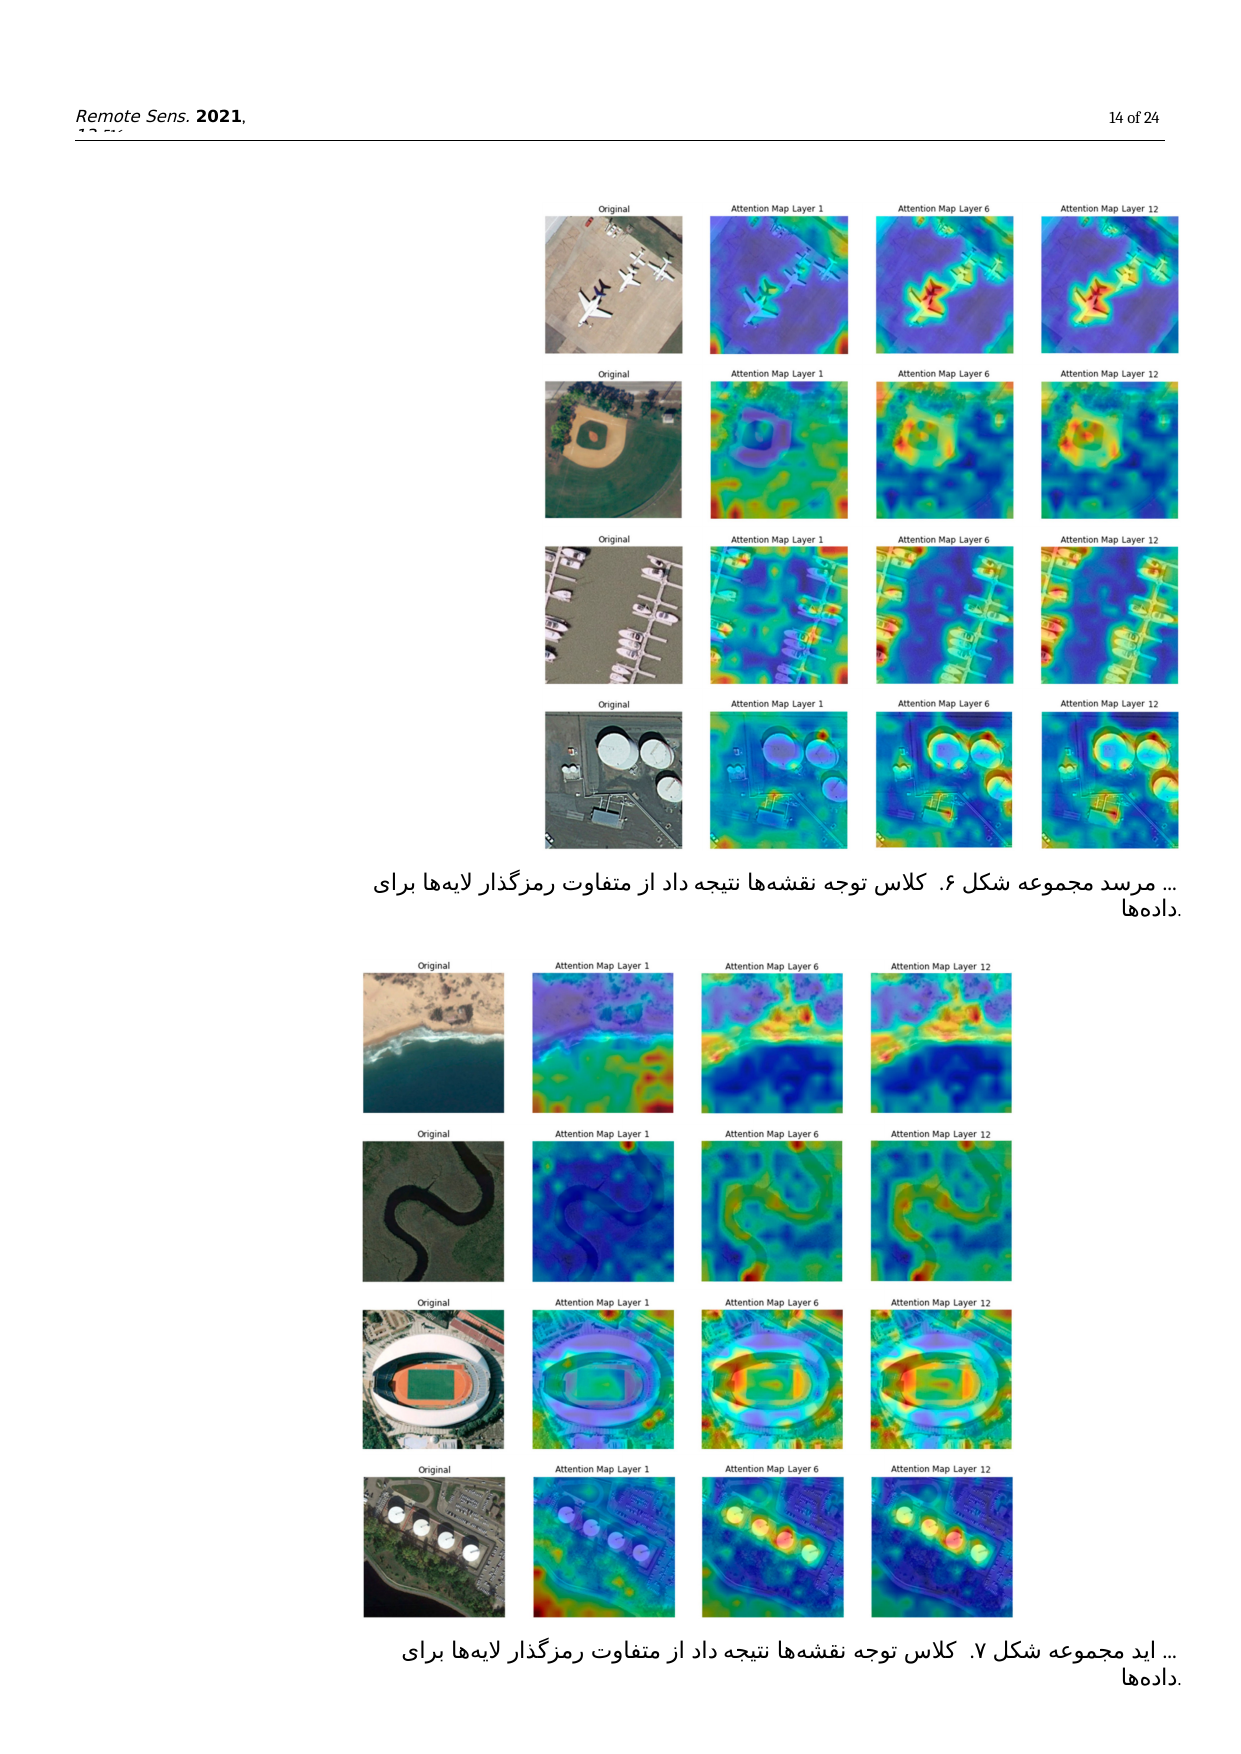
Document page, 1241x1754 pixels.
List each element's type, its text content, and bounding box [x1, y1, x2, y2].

picture [542, 202, 1182, 851]
picture [361, 959, 1015, 975]
text شکل ۷. کلاس توجه نقشه‌ها نتیجه داد از متفاوت رمزگذار لایه‌ها برای ‎‏ ... اید مجموعه داده‌ها. [348, 975, 1181, 1691]
text شکل ۶. کلاس توجه نقشه‌ها نتیجه داد از متفاوت رمزگذار لایه‌ها برای ‎‏ ... مرسد مجموعه داده‌ها. [348, 870, 1181, 922]
